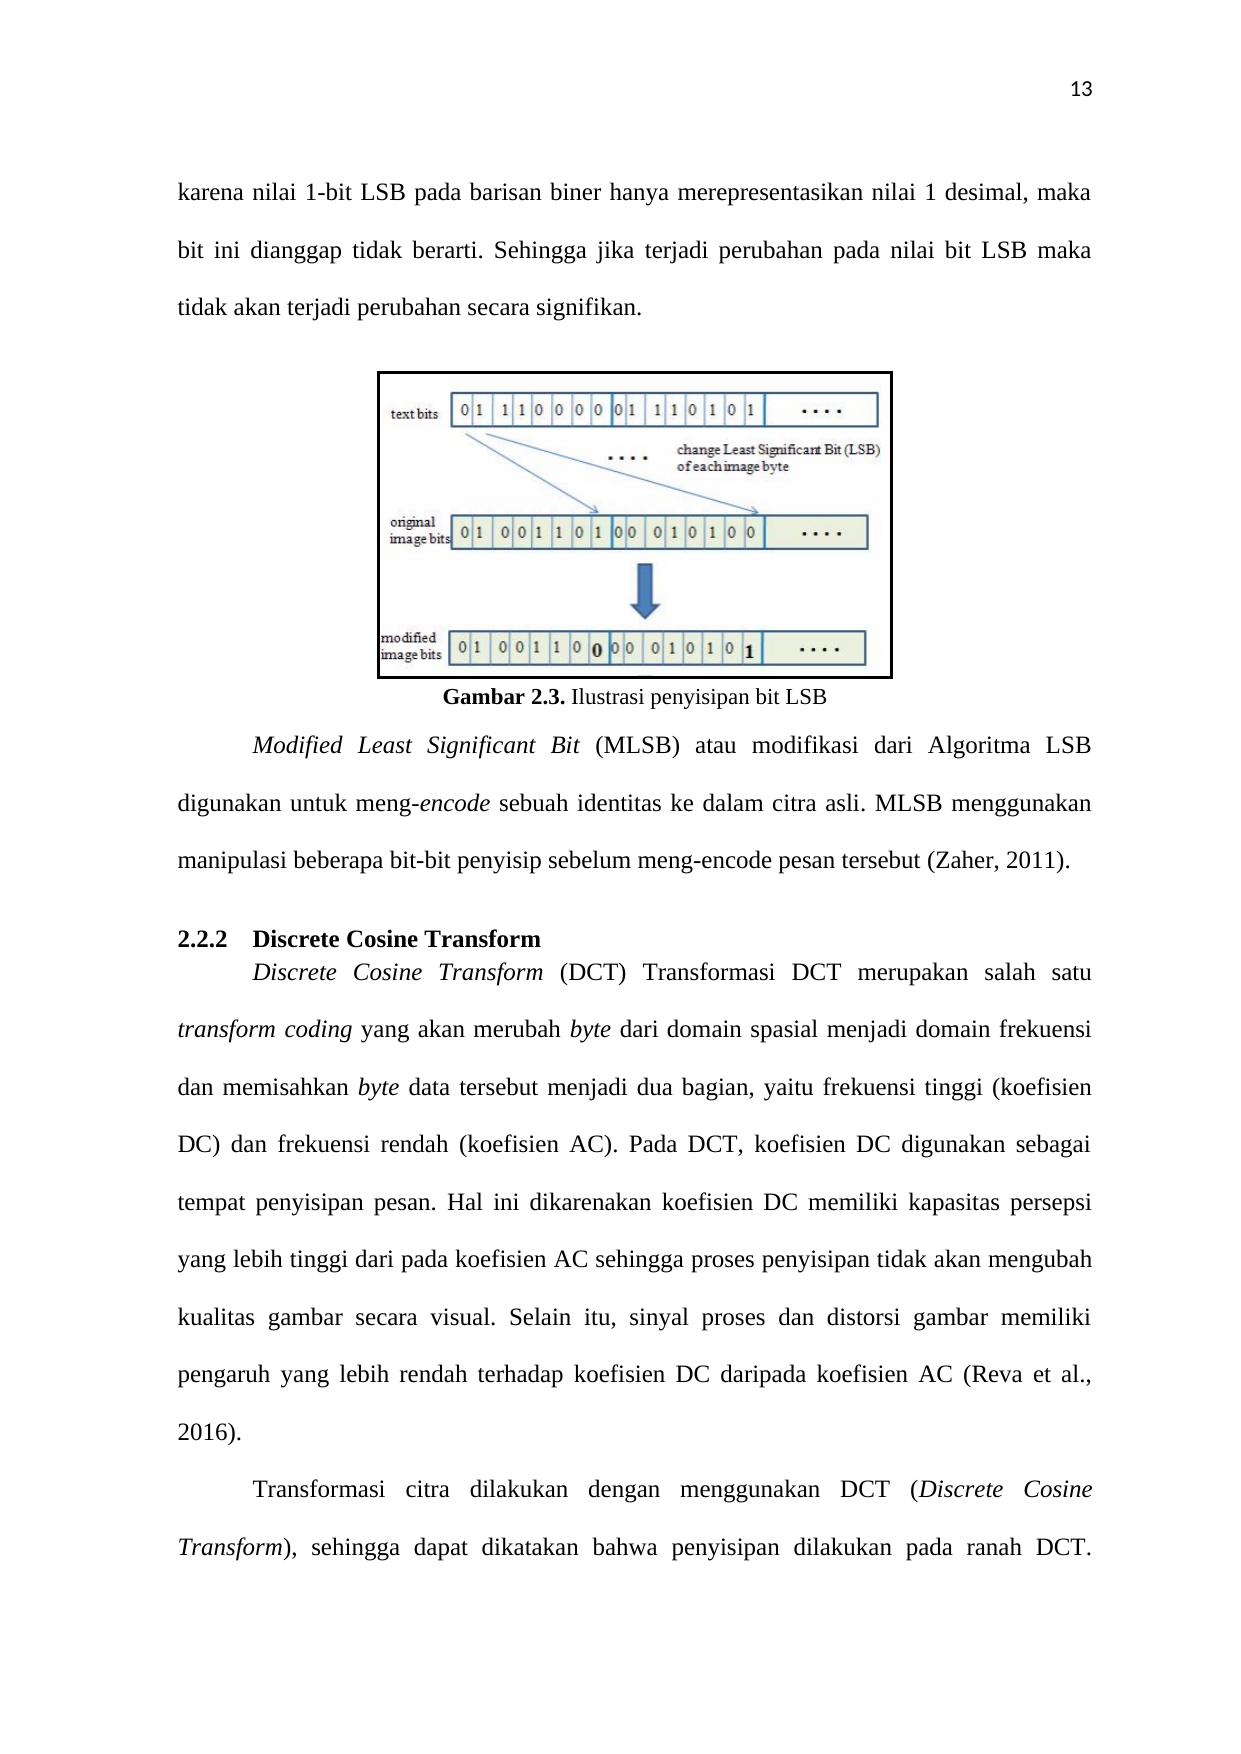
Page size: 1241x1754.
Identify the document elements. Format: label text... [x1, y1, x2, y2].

text Gambar 2.3. Ilustrasi penyisipan bit LSB [177, 683, 1092, 710]
text Modified Least Significant Bit (MLSB) atau modifikasi dari Algoritma LSB digunakan untuk meng-encode sebuah identitas ke dalam citra asli. MLSB menggunakan manipulasi beberapa bit-bit penyisip sebelum meng-encode pesan tersebut . [177, 731, 1092, 874]
text Discrete Cosine Transform (DCT) Transformasi DCT merupakan salah satu transform coding yang akan merubah byte dari domain spasial menjadi domain frekuensi dan memisahkan byte data tersebut menjadi dua bagian, yaitu frekuensi tinggi (koefisien DC) dan frekuensi rendah (koefisien AC). Pada DCT, koefisien DC digunakan sebagai tempat penyisipan pesan. Hal ini dikarenakan koefisien DC memiliki kapasitas persepsi yang lebih tinggi dari pada koefisien AC sehingga proses penyisipan tidak akan mengubah kualitas gambar secara visual. Selain itu, sinyal proses dan distorsi gambar memiliki pengaruh yang lebih rendah terhadap koefisien DC daripada koefisien AC (Reva et al., 2016). [177, 957, 1092, 1446]
subtitle Discrete Cosine Transform [177, 924, 1092, 953]
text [177, 177, 1092, 321]
picture [380, 374, 890, 676]
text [177, 1474, 1092, 1561]
